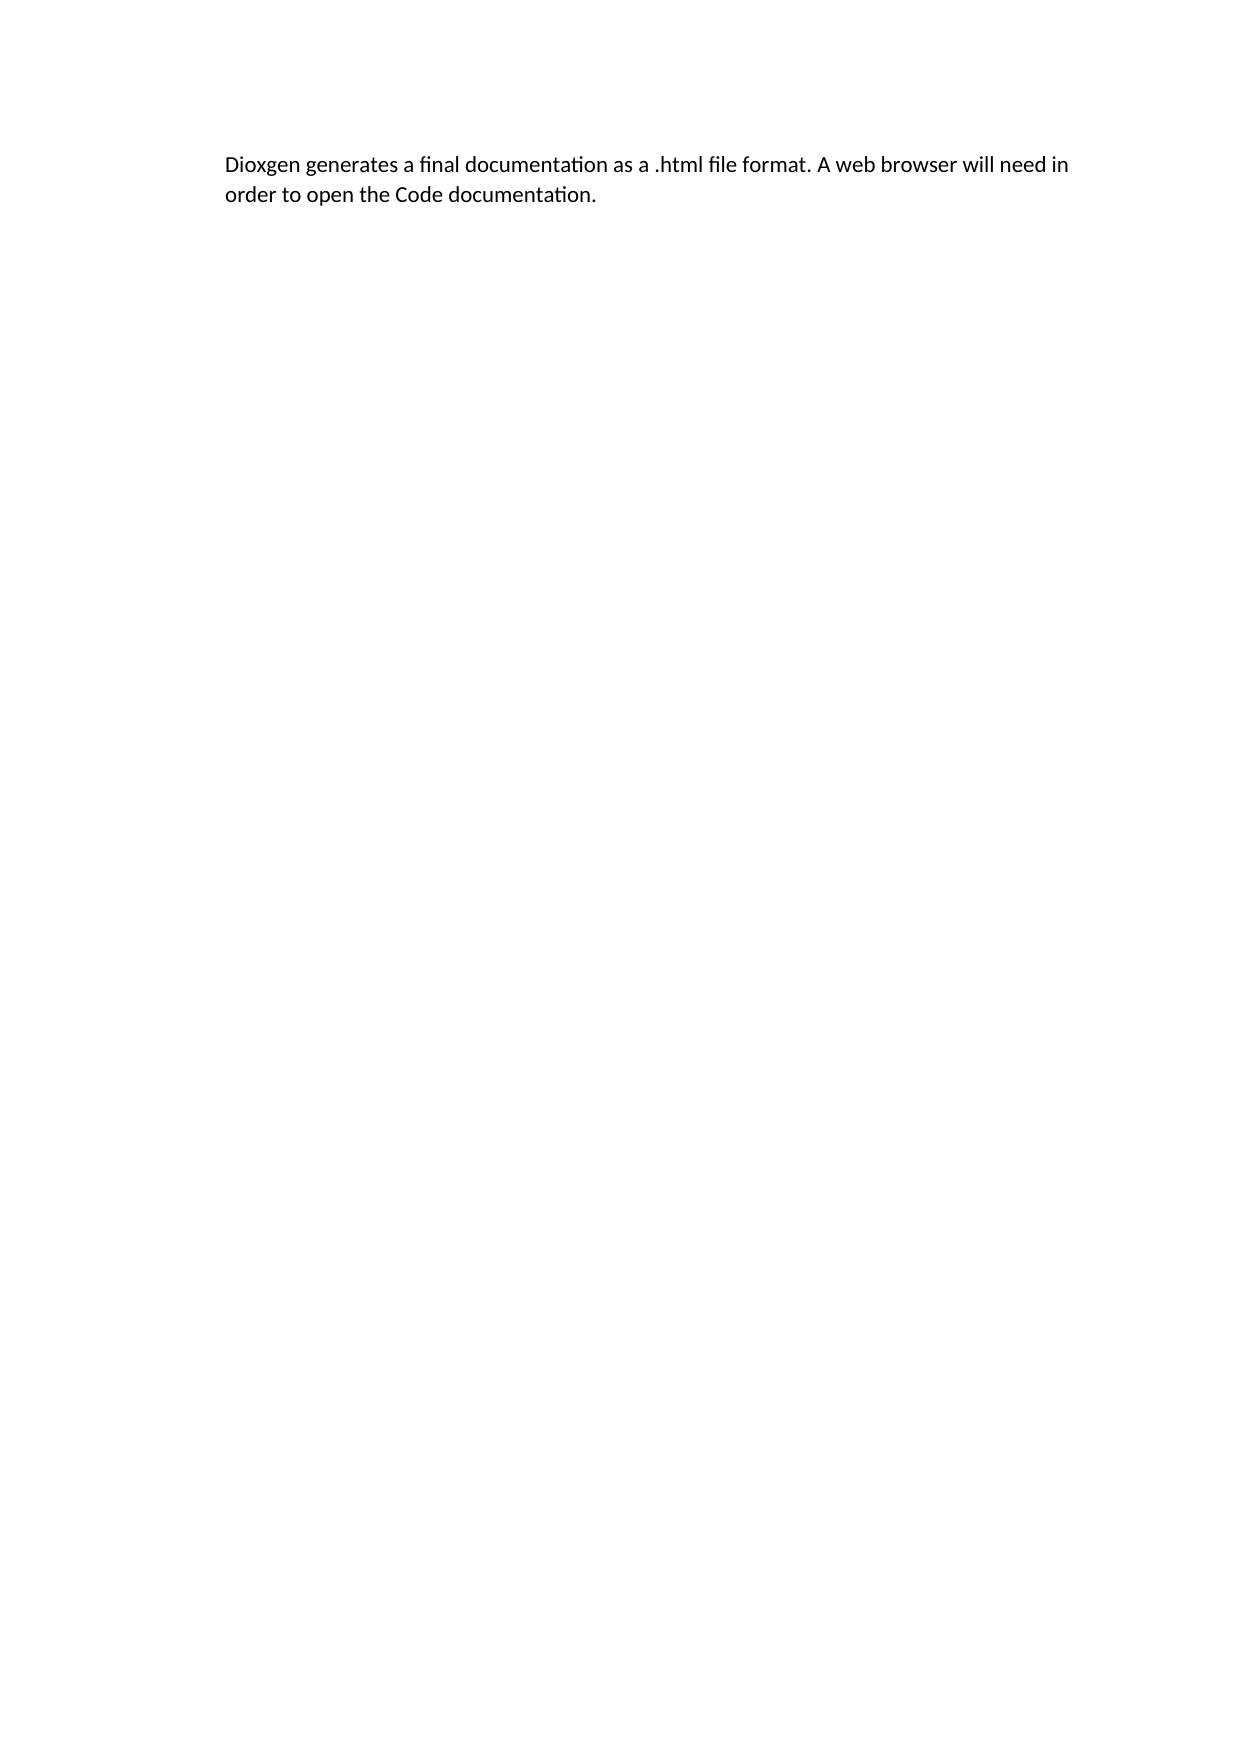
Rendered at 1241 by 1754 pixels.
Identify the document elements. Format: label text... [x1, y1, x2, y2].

text Dioxgen generates a final documentation as a .html file format. A web browser will need in order to open the Code documentation. [225, 150, 1090, 208]
